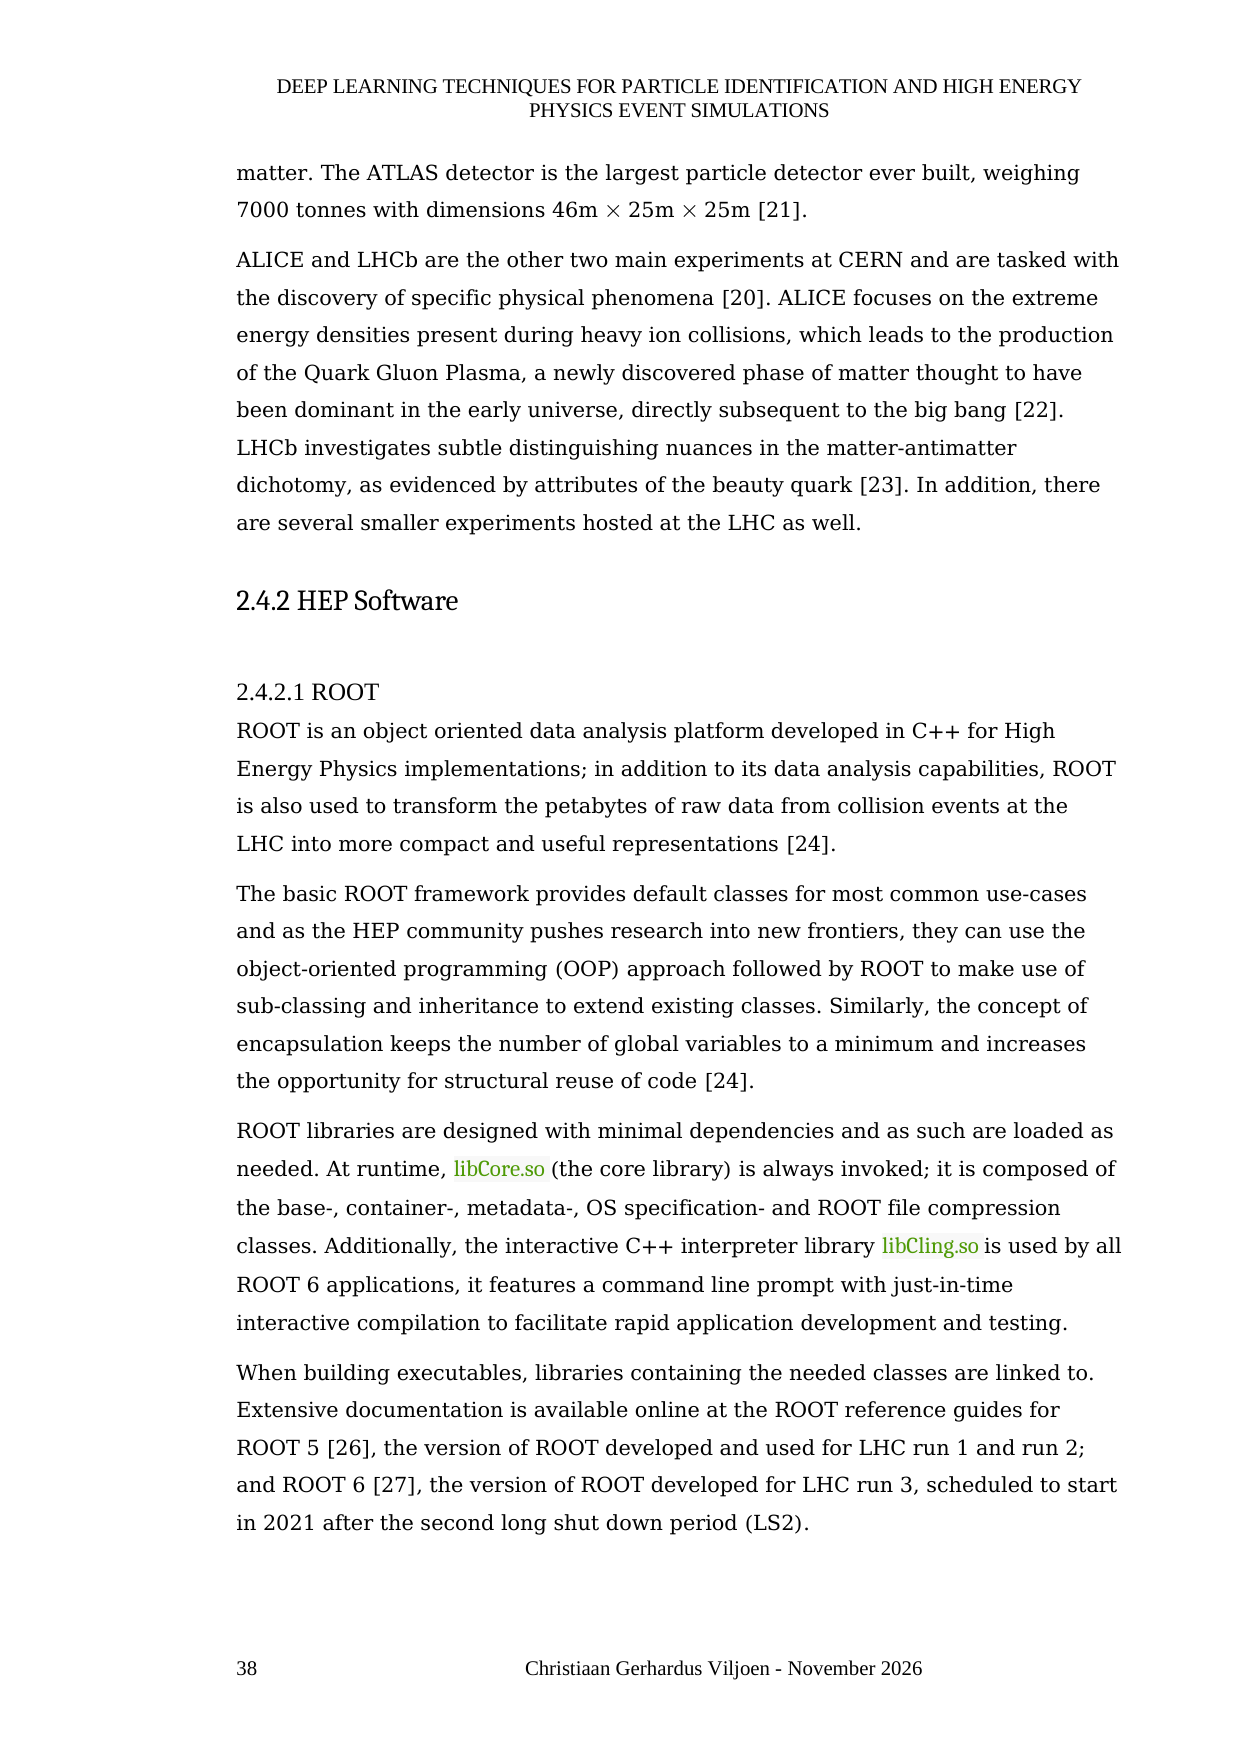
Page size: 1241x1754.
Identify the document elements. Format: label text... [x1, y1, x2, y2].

subtitle ROOT [236, 677, 1122, 705]
text ALICE and LHCb are the other two main experiments at CERN and are tasked with the discovery of specific physical phenomena . ALICE focuses on the extreme energy densities present during heavy ion collisions, which leads to the production of the Quark Gluon Plasma, a newly discovered phase of matter thought to have been dominant in the early universe, directly subsequent to the big bang . LHCb investigates subtle distinguishing nuances in the matter-antimatter dichotomy, as evidenced by attributes of the beauty quark . In addition, there are several smaller experiments hosted at the LHC as well. [236, 247, 1122, 534]
text When building executables, libraries containing the needed classes are linked to. Extensive documentation is available online at the ROOT reference guides for ROOT 5 , the version of ROOT developed and used for LHC run 1 and run 2; and ROOT 6 , the version of ROOT developed for LHC run 3, scheduled to start in 2021 after the second long shut down period (LS2). [236, 1359, 1122, 1534]
text ROOT libraries are designed with minimal dependencies and as such are loaded as needed. At runtime, libCore.so (the core library) is always invoked; it is composed of the base-, container-, metadata-, OS specification- and ROOT file compression classes. Additionally, the interactive C++ interpreter library libCling.so is used by all ROOT 6 applications, it features a command line prompt with just-in-time interactive compilation to facilitate rapid application development and testing. [236, 1118, 1122, 1334]
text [236, 159, 1122, 222]
text The basic ROOT framework provides default classes for most common use-cases and as the HEP community pushes research into new frontiers, they can use the object-oriented programming (OOP) approach followed by ROOT to make use of sub-classing and inheritance to extend existing classes. Similarly, the concept of encapsulation keeps the number of global variables to a minimum and increases the opportunity for structural reuse of code . [236, 880, 1122, 1093]
subtitle HEP Software [236, 584, 1122, 618]
text ROOT is an object oriented data analysis platform developed in C++ for High Energy Physics implementations; in addition to its data analysis capabilities, ROOT is also used to transform the petabytes of raw data from collision events at the LHC into more compact and useful representations . [236, 718, 1122, 855]
